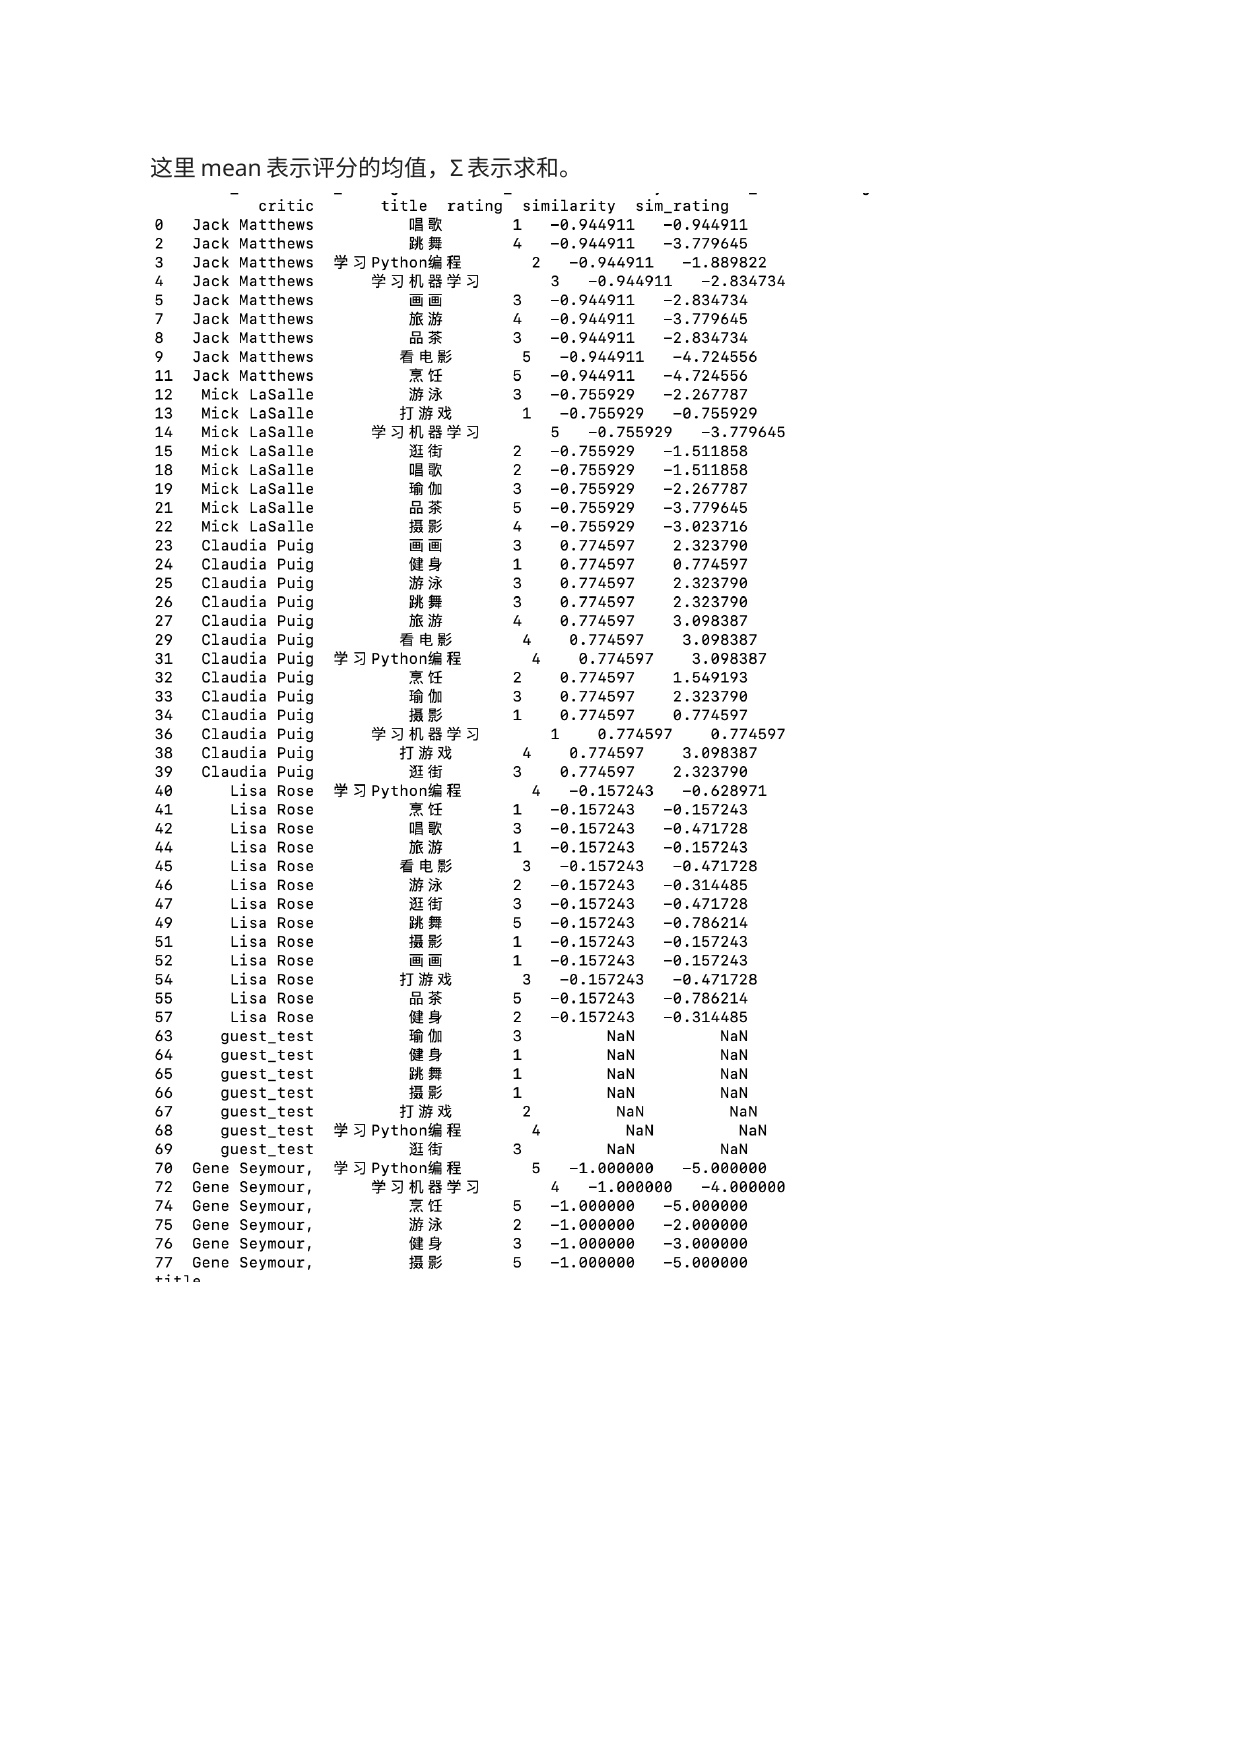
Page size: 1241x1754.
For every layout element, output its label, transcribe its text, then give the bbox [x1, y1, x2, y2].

picture [150, 193, 919, 1282]
